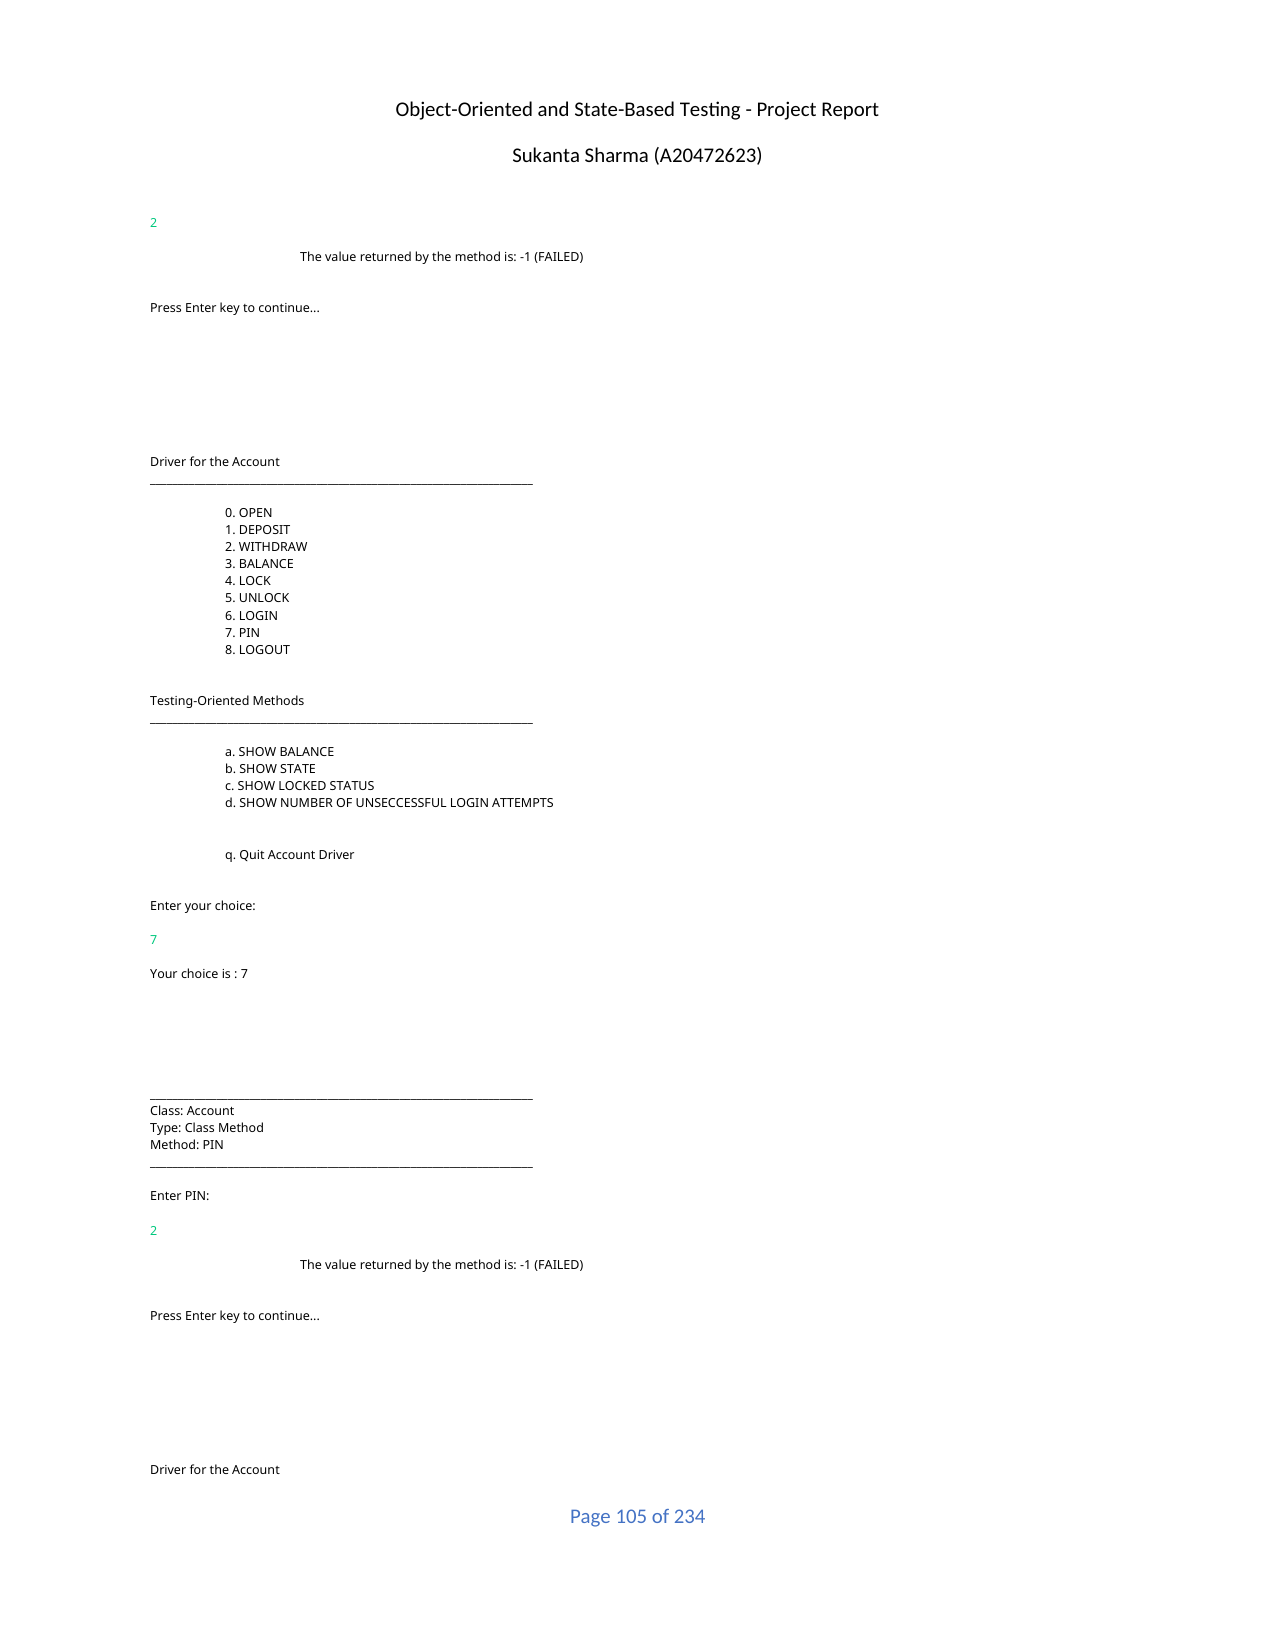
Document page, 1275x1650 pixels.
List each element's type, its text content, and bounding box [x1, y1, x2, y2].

text Driver for the Account [150, 453, 1125, 470]
text 7. PIN [150, 624, 1125, 641]
text 2. WITHDRAW [150, 538, 1125, 555]
text The value returned by the method is: -1 (FAILED) [150, 248, 1125, 265]
text Enter your choice: [150, 897, 1125, 914]
text Testing-Oriented Methods [150, 692, 1125, 709]
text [150, 1153, 1125, 1170]
text Your choice is : 7 [150, 965, 1125, 982]
text 3. BALANCE [150, 555, 1125, 572]
text Enter PIN: [150, 1187, 1125, 1204]
text _____________________________________________________________________ [150, 1085, 1125, 1102]
text Method: PIN [150, 1136, 1125, 1153]
text d. SHOW NUMBER OF UNSECCESSFUL LOGIN ATTEMPTS [150, 794, 1125, 812]
text Press Enter key to continue... [150, 1307, 1125, 1324]
text q. Quit Account Driver [150, 846, 1125, 863]
text a. SHOW BALANCE [150, 743, 1125, 760]
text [150, 470, 1125, 487]
text c. SHOW LOCKED STATUS [150, 777, 1125, 794]
text Driver for the Account [150, 1461, 1125, 1478]
text 1. DEPOSIT [150, 521, 1125, 538]
text Press Enter key to continue... [150, 299, 1125, 316]
text b. SHOW STATE [150, 760, 1125, 777]
text 5. UNLOCK [150, 589, 1125, 607]
text 6. LOGIN [150, 607, 1125, 624]
text Type: Class Method [150, 1119, 1125, 1136]
text _____________________________________________________________________ [150, 709, 1125, 726]
text 8. LOGOUT [150, 641, 1125, 658]
text Class: Account [150, 1102, 1125, 1119]
text 4. LOCK [150, 572, 1125, 589]
text The value returned by the method is: -1 (FAILED) [150, 1256, 1125, 1273]
text 0. OPEN [150, 504, 1125, 521]
text 2 [150, 1222, 1125, 1239]
text 7 [150, 931, 1125, 948]
text 2 [150, 214, 1125, 231]
